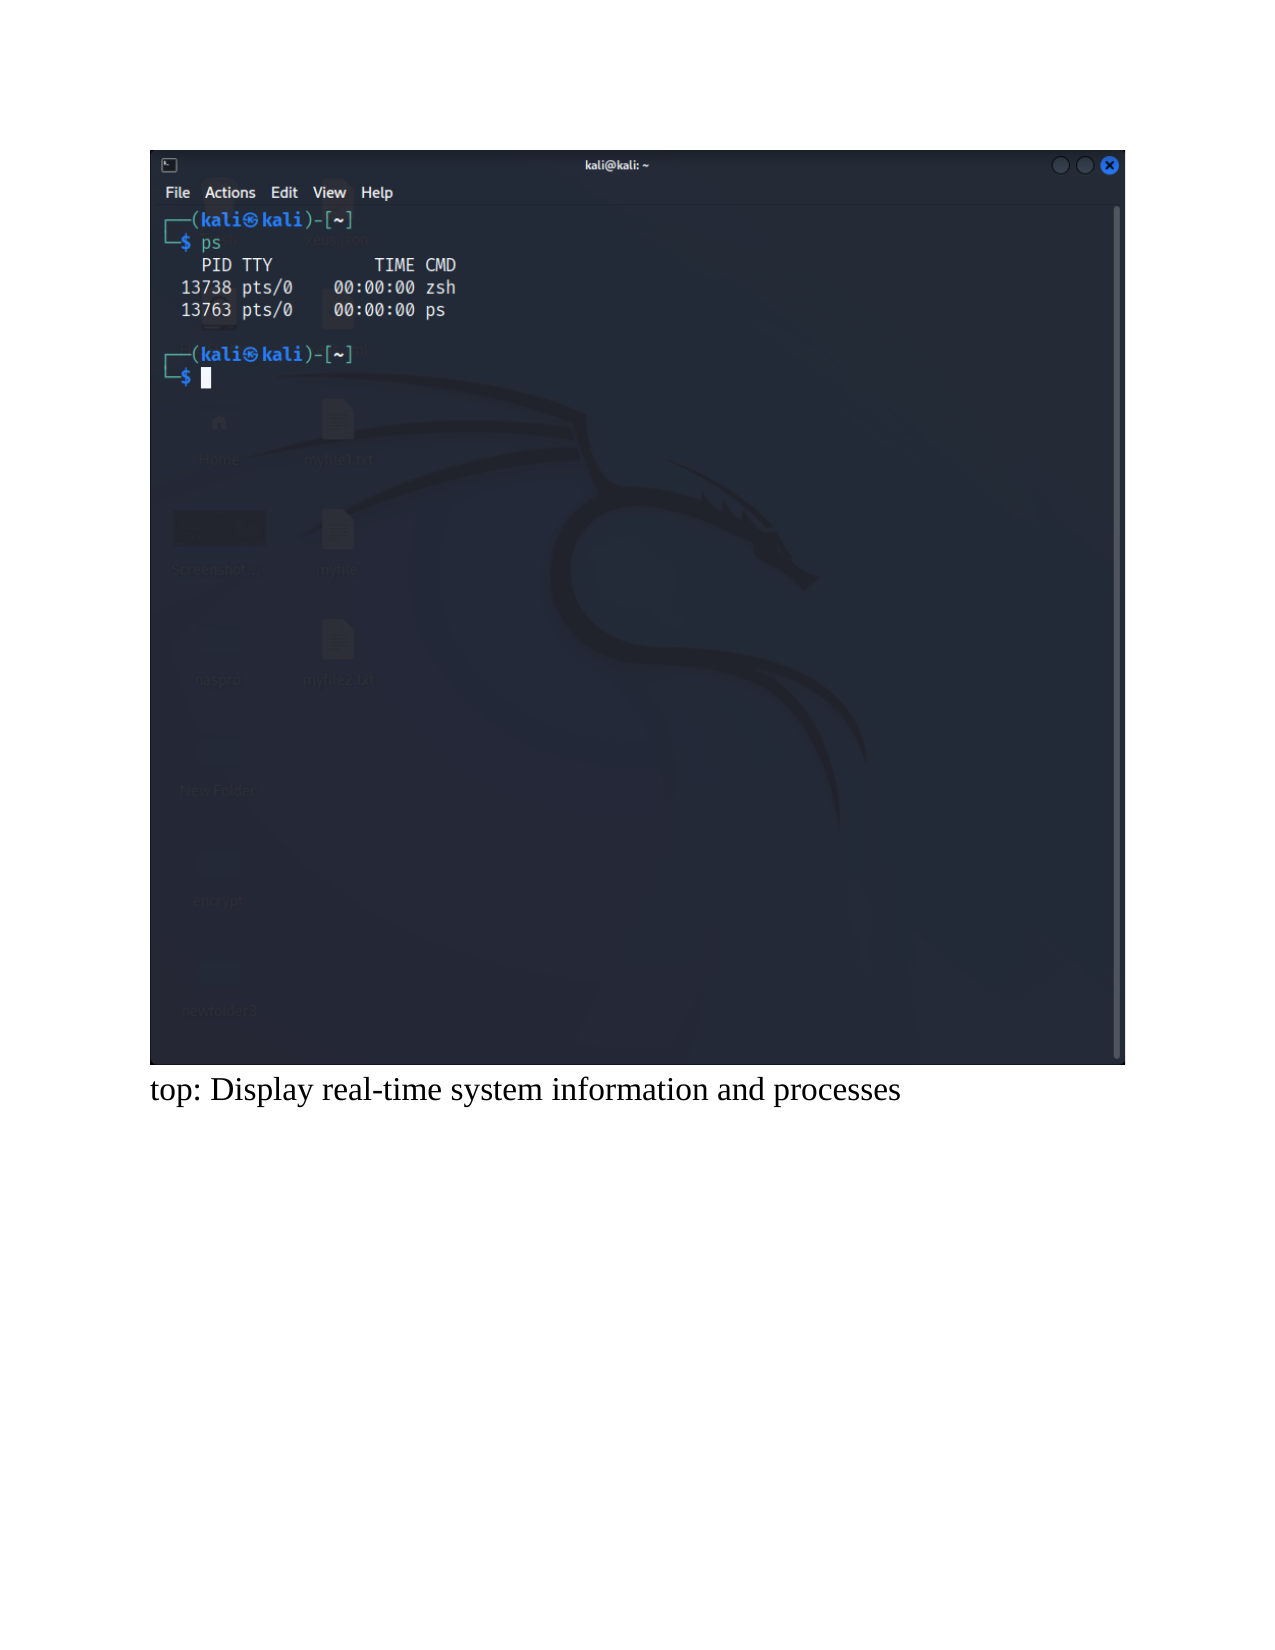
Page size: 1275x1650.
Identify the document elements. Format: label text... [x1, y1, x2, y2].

picture [150, 150, 1125, 1065]
text top: Display real-time system information and processes [150, 1069, 1125, 1107]
